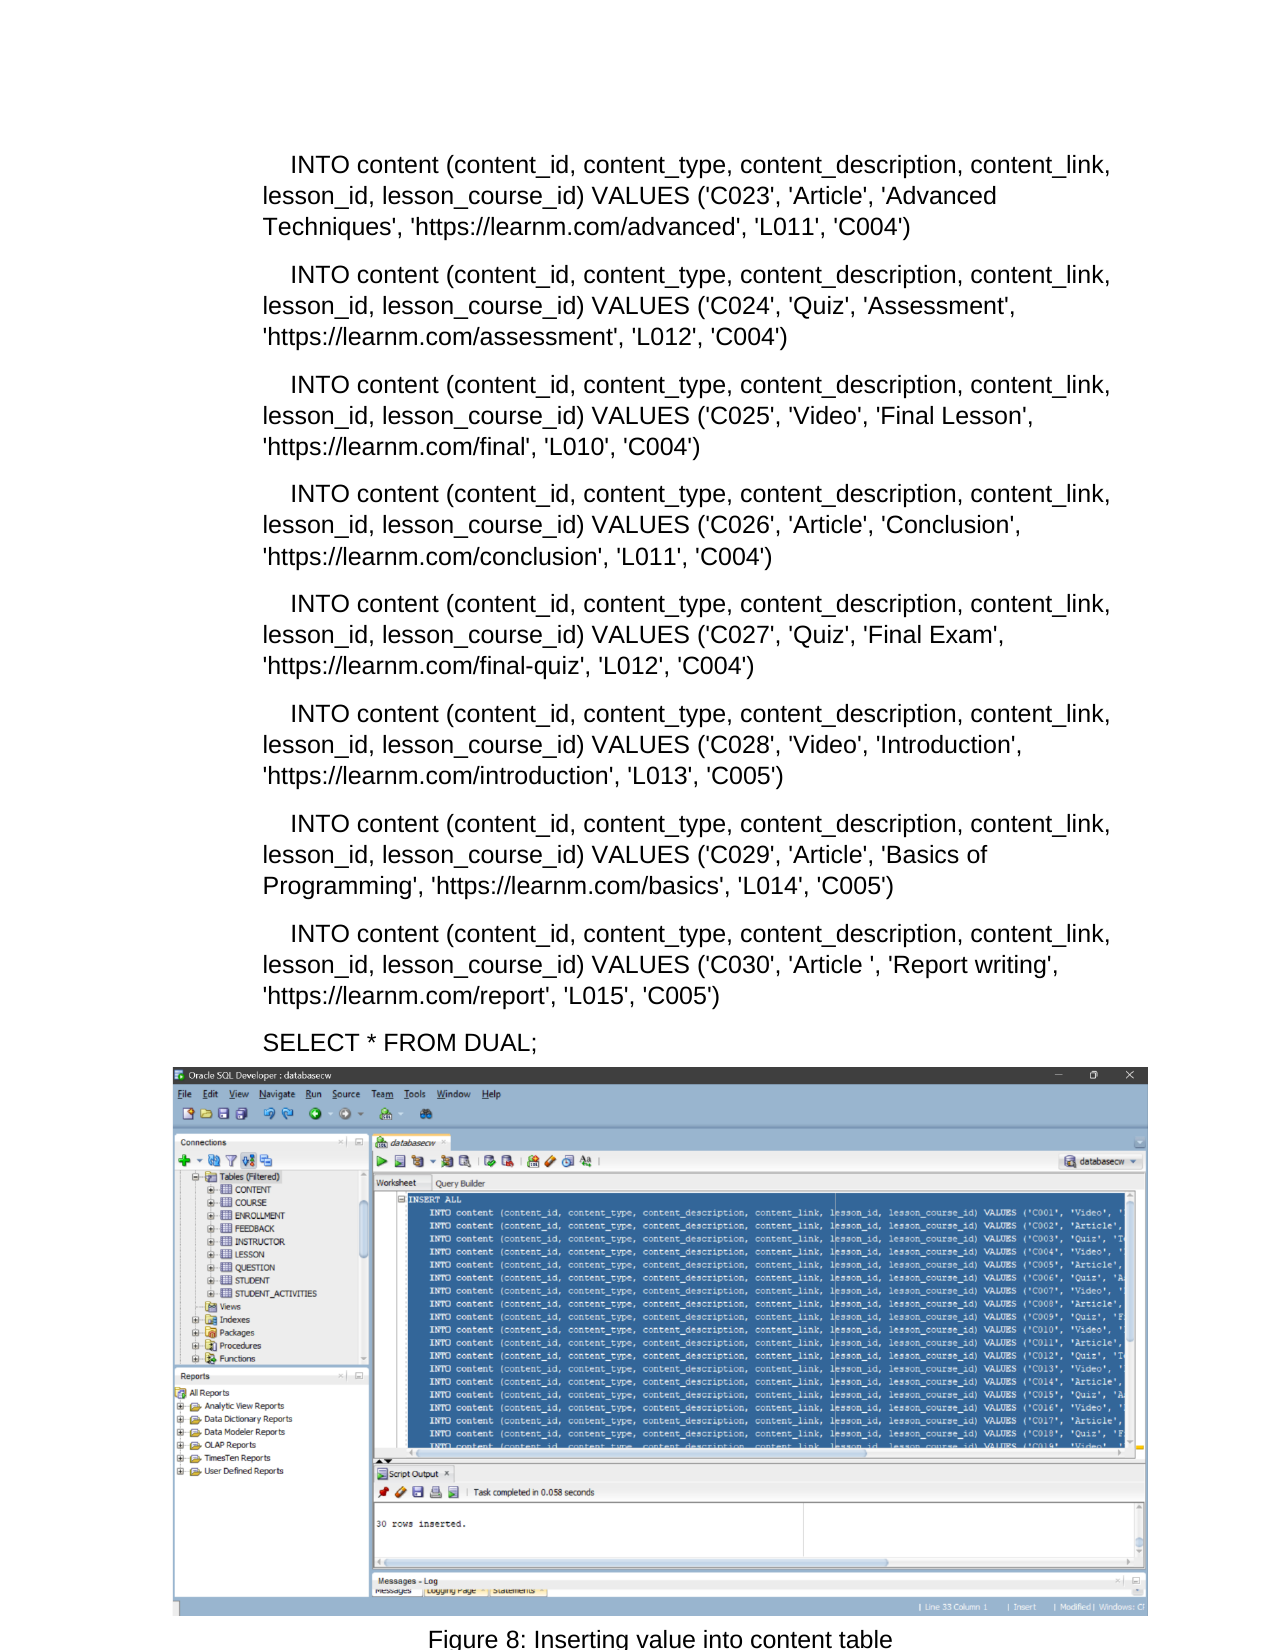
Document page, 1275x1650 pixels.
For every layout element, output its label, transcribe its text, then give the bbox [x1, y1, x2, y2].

text INTO content (content_id, content_type, content_description, content_link, lesson_id, lesson_course_id) VALUES ('C023', 'Article', 'Advanced Techniques', 'https://learnm.com/advanced', 'L011', 'C004') [262, 150, 1125, 241]
text SELECT * FROM DUAL; [262, 1028, 1125, 1057]
text INTO content (content_id, content_type, content_description, content_link, lesson_id, lesson_course_id) VALUES ('C025', 'Video', 'Final Lesson', 'https://learnm.com/final', 'L010', 'C004') [262, 369, 1125, 460]
text INTO content (content_id, content_type, content_description, content_link, lesson_id, lesson_course_id) VALUES ('C024', 'Quiz', 'Assessment', 'https://learnm.com/assessment', 'L012', 'C004') [262, 260, 1125, 351]
picture [172, 1067, 1148, 1616]
text INTO content (content_id, content_type, content_description, content_link, lesson_id, lesson_course_id) VALUES ('C027', 'Quiz', 'Final Exam', 'https://learnm.com/final-quiz', 'L012', 'C004') [262, 589, 1125, 680]
text INTO content (content_id, content_type, content_description, content_link, lesson_id, lesson_course_id) VALUES ('C029', 'Article', 'Basics of Programming', 'https://learnm.com/basics', 'L014', 'C005') [262, 809, 1125, 899]
text INTO content (content_id, content_type, content_description, content_link, lesson_id, lesson_course_id) VALUES ('C030', 'Article ', 'Report writing', 'https://learnm.com/report', 'L015', 'C005') [262, 918, 1125, 1009]
text INTO content (content_id, content_type, content_description, content_link, lesson_id, lesson_course_id) VALUES ('C026', 'Article', 'Conclusion', 'https://learnm.com/conclusion', 'L011', 'C004') [262, 479, 1125, 570]
text INTO content (content_id, content_type, content_description, content_link, lesson_id, lesson_course_id) VALUES ('C028', 'Video', 'Introduction', 'https://learnm.com/introduction', 'L013', 'C005') [262, 699, 1125, 790]
